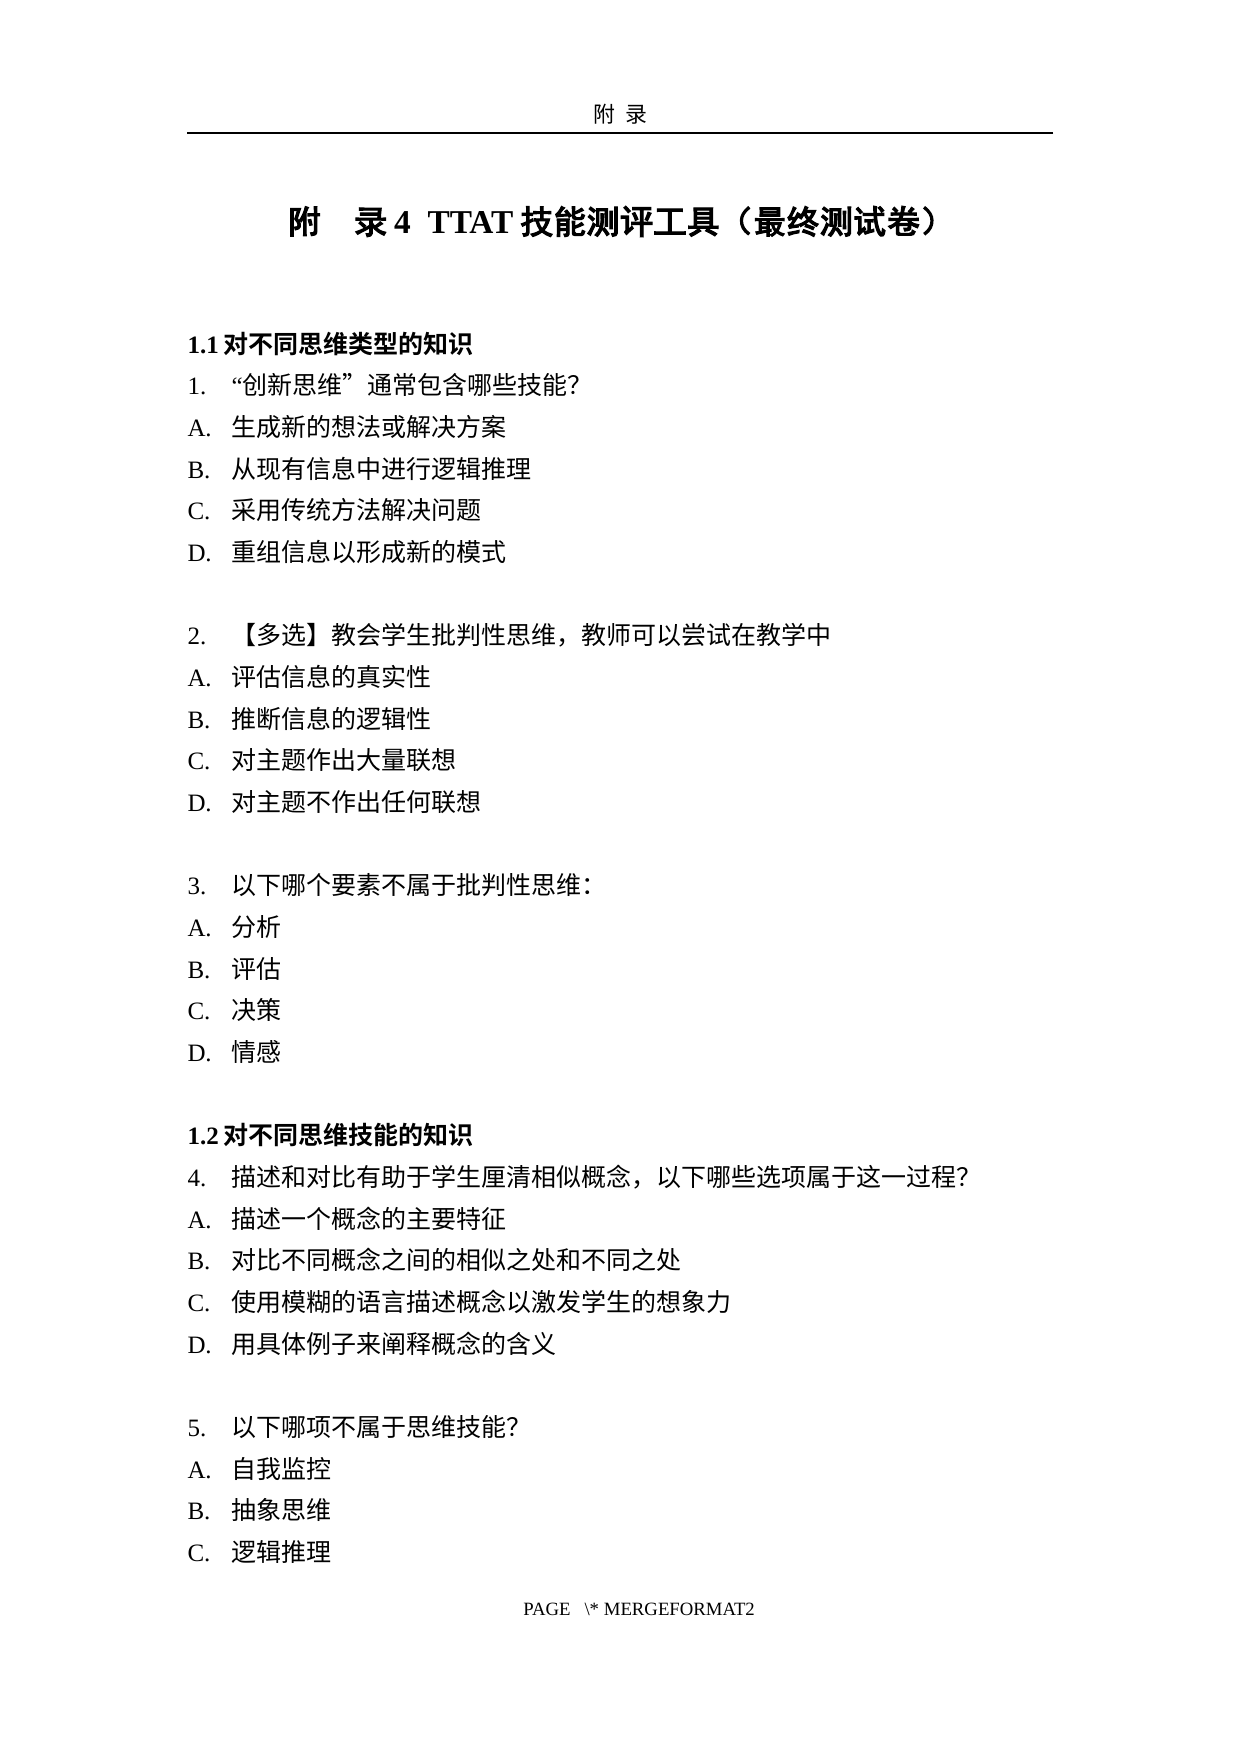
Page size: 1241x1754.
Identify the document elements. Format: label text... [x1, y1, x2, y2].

list 描述一个概念的主要特征 [187, 1195, 1053, 1236]
list 重组信息以形成新的模式 [187, 528, 1053, 570]
list 生成新的想法或解决方案 [187, 403, 1053, 445]
list 从现有信息中进行逻辑推理 [187, 445, 1053, 486]
list 评估 [187, 945, 1053, 986]
list 对比不同概念之间的相似之处和不同之处 [187, 1236, 1053, 1278]
list 以下哪项不属于思维技能？ [187, 1403, 1053, 1445]
list 描述和对比有助于学生厘清相似概念，以下哪些选项属于这一过程？ [187, 1153, 1053, 1195]
list 逻辑推理 [187, 1528, 1053, 1570]
subtitle 附 录4 TTAT技能测评工具（最终测试卷） [187, 200, 1053, 241]
list 【多选】教会学生批判性思维，教师可以尝试在教学中 [187, 611, 1053, 653]
list “创新思维”通常包含哪些技能？ [187, 361, 1053, 403]
list 对主题作出大量联想 [187, 736, 1053, 778]
text 1.1对不同思维类型的知识 [187, 320, 1053, 361]
list 情感 [187, 1028, 1053, 1070]
list 以下哪个要素不属于批判性思维： [187, 861, 1053, 903]
list 抽象思维 [187, 1486, 1053, 1528]
list 推断信息的逻辑性 [187, 695, 1053, 736]
list 用具体例子来阐释概念的含义 [187, 1320, 1053, 1361]
list 决策 [187, 986, 1053, 1028]
list 自我监控 [187, 1445, 1053, 1486]
list 采用传统方法解决问题 [187, 486, 1053, 528]
list 对主题不作出任何联想 [187, 778, 1053, 820]
text 1.2对不同思维技能的知识 [187, 1111, 1053, 1153]
list 分析 [187, 903, 1053, 945]
list 使用模糊的语言描述概念以激发学生的想象力 [187, 1278, 1053, 1320]
list 评估信息的真实性 [187, 653, 1053, 695]
